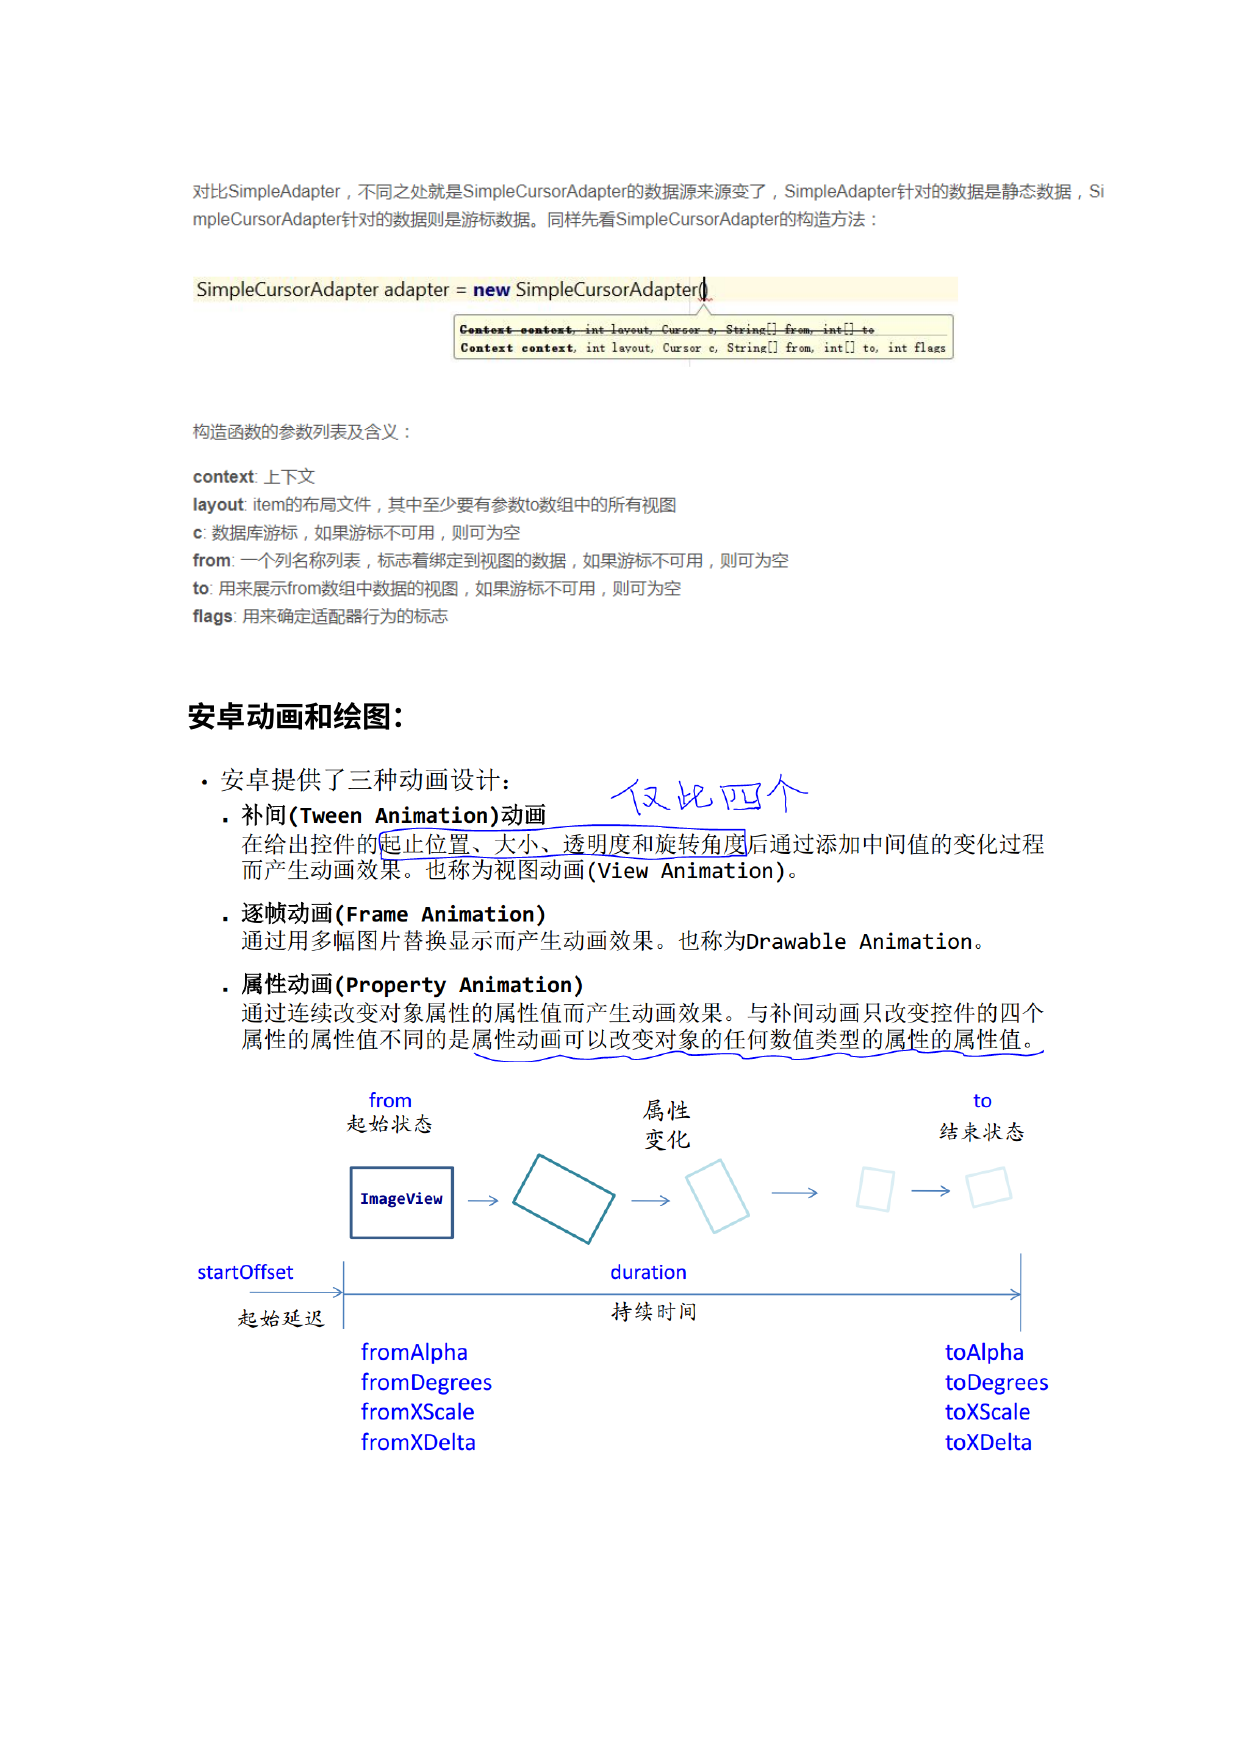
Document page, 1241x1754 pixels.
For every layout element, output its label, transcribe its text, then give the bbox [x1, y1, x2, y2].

picture [187, 1075, 1052, 1459]
picture [187, 757, 1052, 1062]
text 安卓动画和绘图： [187, 682, 1053, 747]
picture [187, 177, 1109, 634]
